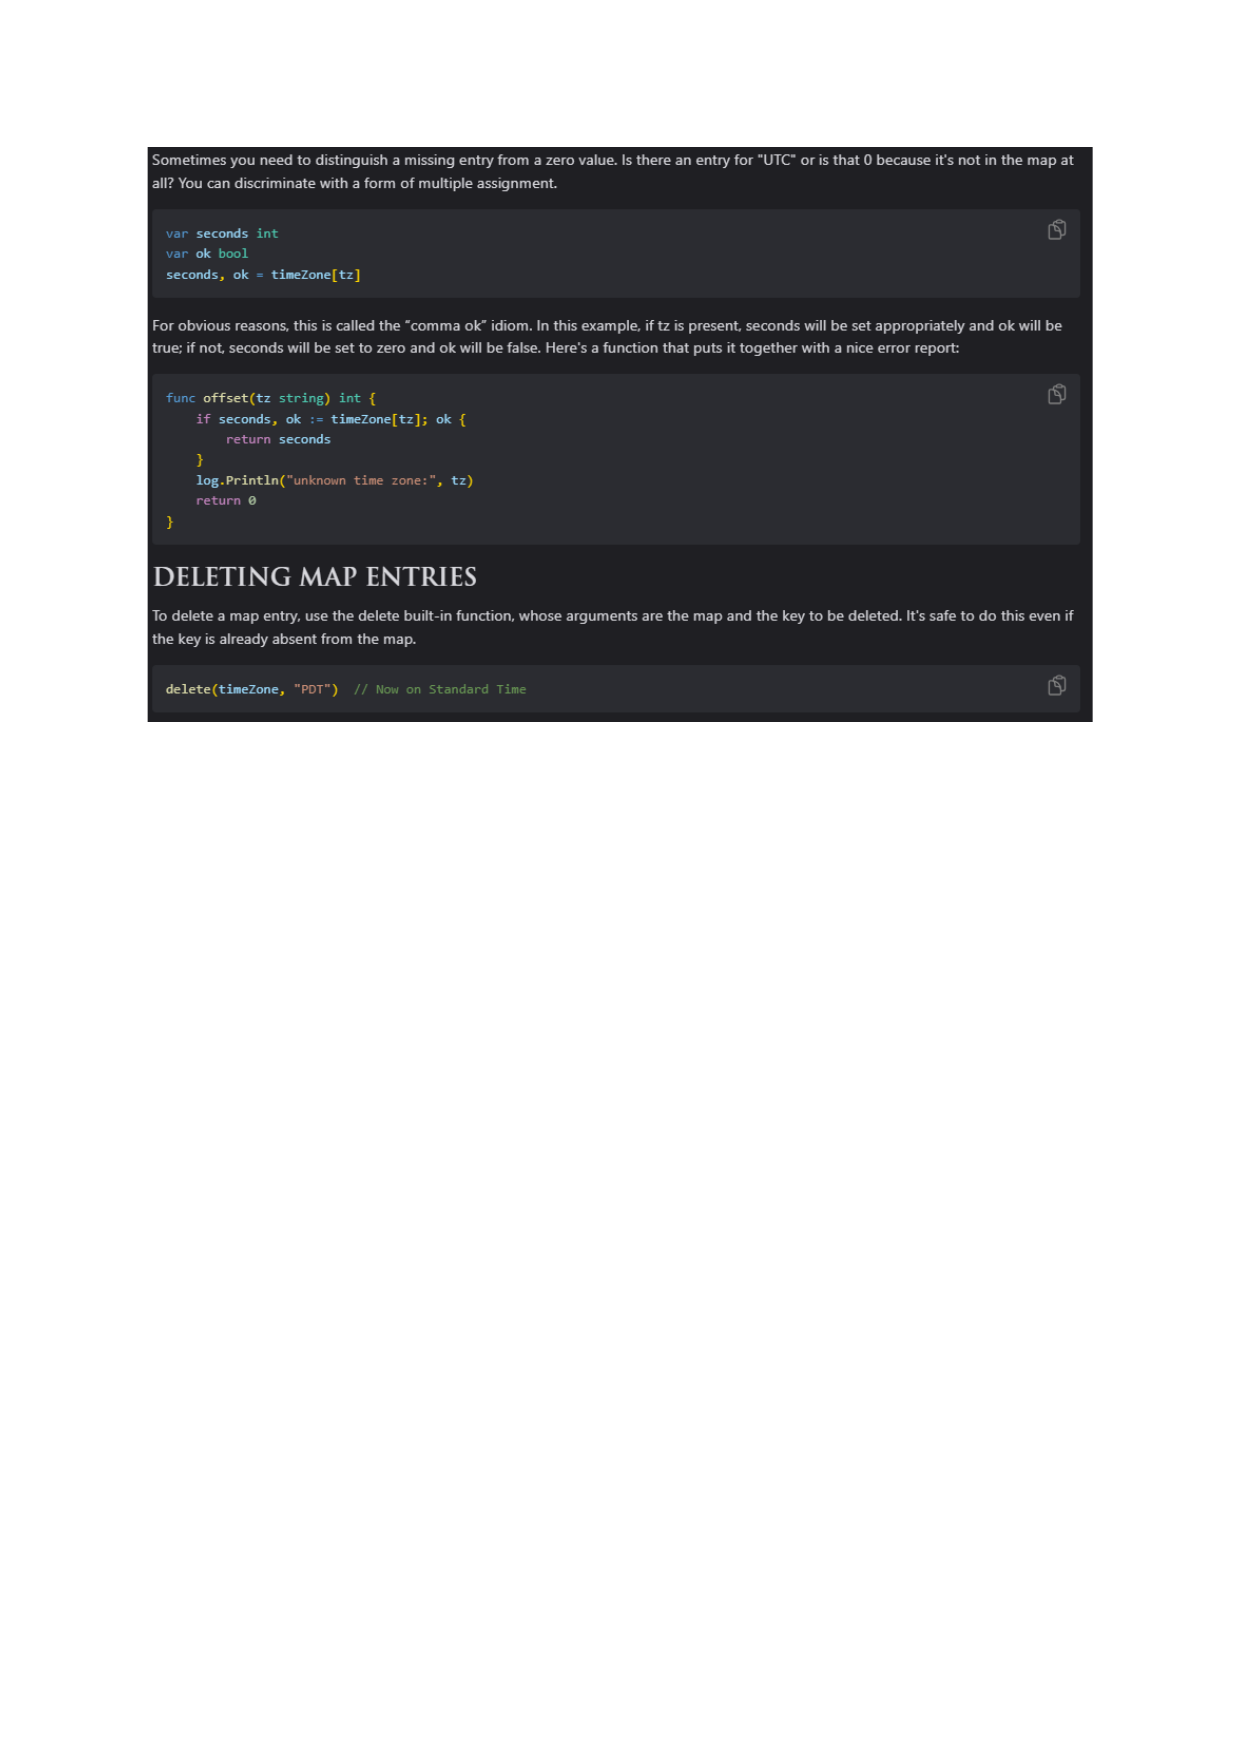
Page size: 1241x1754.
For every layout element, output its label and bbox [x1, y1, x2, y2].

picture [147, 147, 1093, 722]
